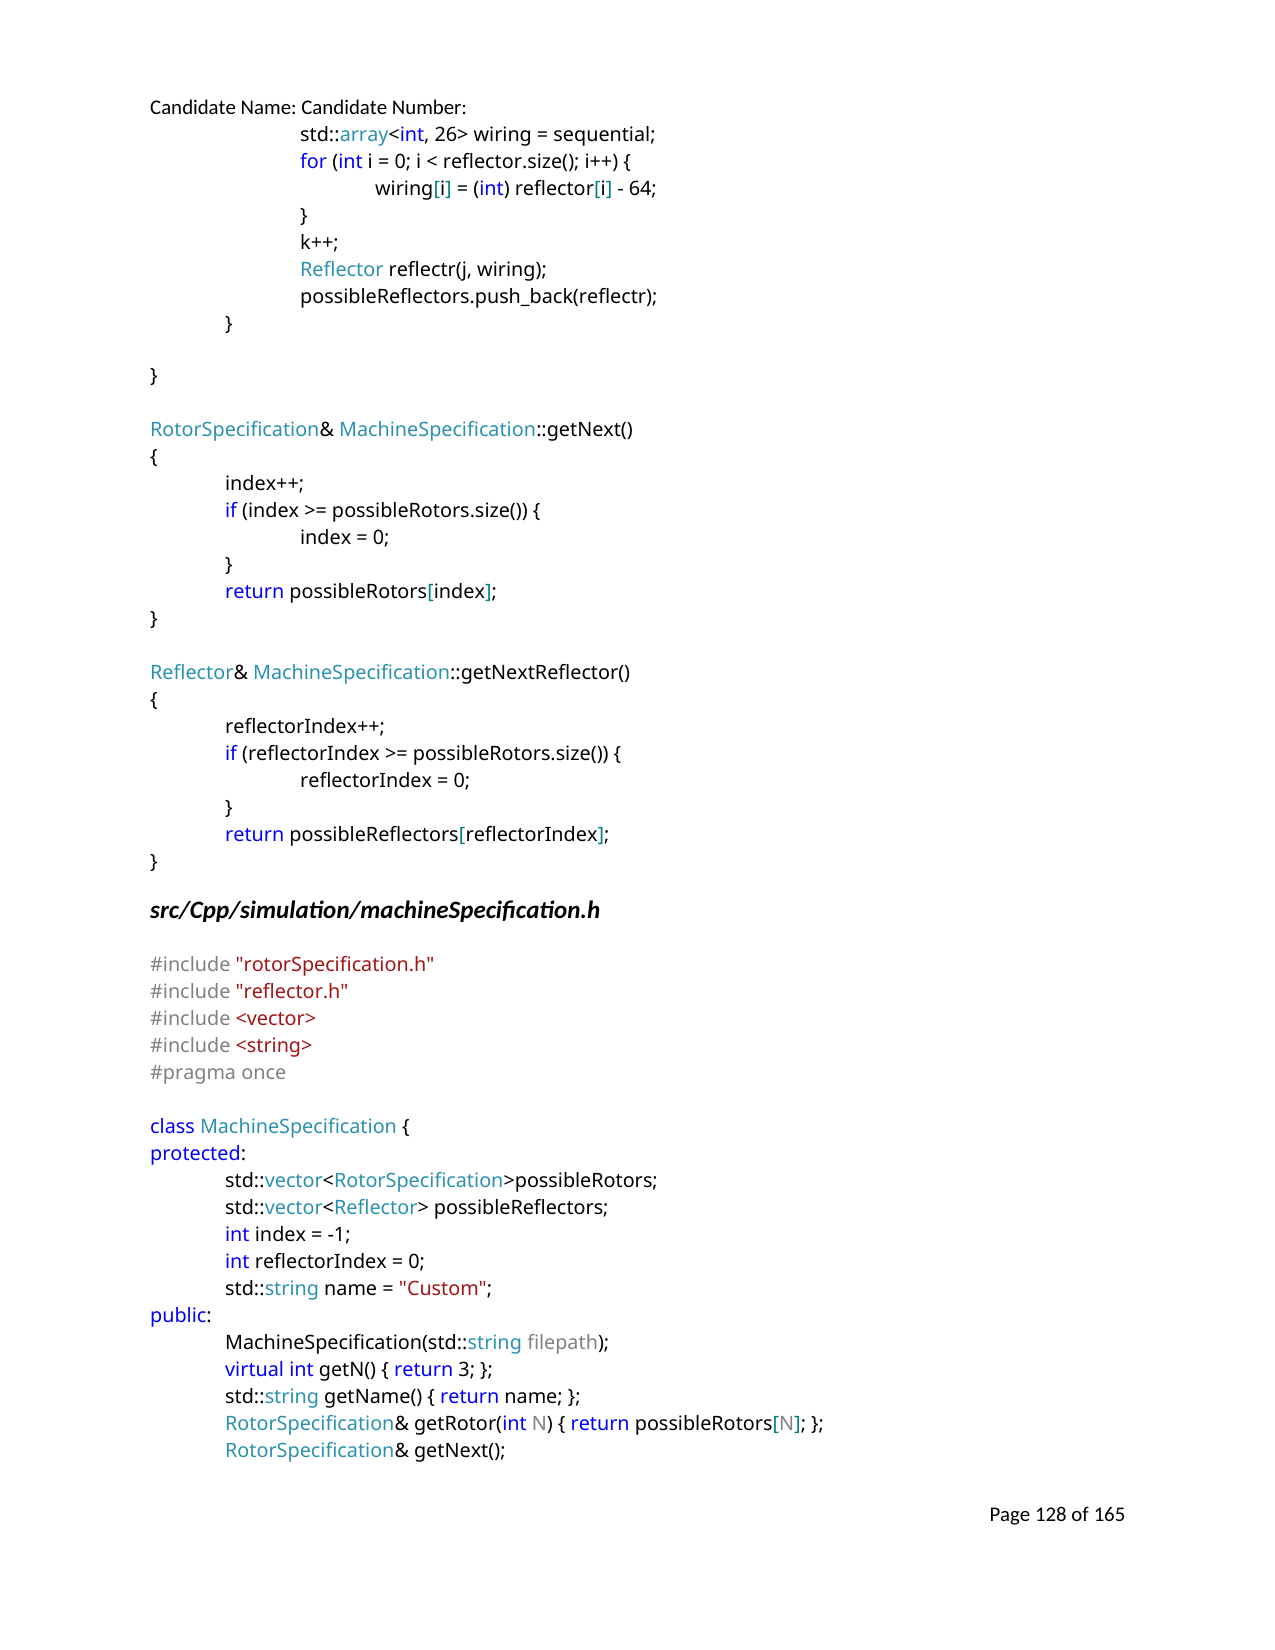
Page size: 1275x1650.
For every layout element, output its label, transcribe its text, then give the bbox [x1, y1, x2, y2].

text return possibleReflectors[reflectorIndex]; [150, 820, 1125, 847]
text std::vector<RotorSpecification>possibleRotors; [150, 1166, 1125, 1193]
text int index = -1; [150, 1220, 1125, 1247]
text { [150, 685, 1125, 712]
text protected: [150, 1139, 1125, 1166]
text return possibleRotors[index]; [150, 577, 1125, 604]
text public: [150, 1301, 1125, 1328]
text } [150, 793, 1125, 820]
text virtual int getN() { return 3; }; [150, 1355, 1125, 1382]
text if (index >= possibleRotors.size()) { [150, 496, 1125, 523]
text wiring[i] = (int) reflector[i] - 64; [150, 174, 1125, 201]
text std::string getName() { return name; }; [150, 1382, 1125, 1409]
text RotorSpecification& MachineSpecification::getNext() [150, 415, 1125, 442]
text int reflectorIndex = 0; [150, 1247, 1125, 1274]
text } [150, 361, 1125, 388]
text RotorSpecification& getRotor(int N) { return possibleRotors[N]; }; [150, 1409, 1125, 1436]
text MachineSpecification(std::string filepath); [150, 1328, 1125, 1355]
text Reflector reflectr(j, wiring); [150, 255, 1125, 282]
text } [150, 201, 1125, 228]
text #pragma once [150, 1058, 1125, 1085]
text k++; [150, 228, 1125, 255]
text std::vector<Reflector> possibleReflectors; [150, 1193, 1125, 1220]
text RotorSpecification& getNext(); [150, 1436, 1125, 1463]
text #include <string> [150, 1031, 1125, 1058]
text class MachineSpecification { [150, 1112, 1125, 1139]
text if (reflectorIndex >= possibleRotors.size()) { [150, 739, 1125, 766]
text std::string name = "Custom"; [150, 1274, 1125, 1301]
text index++; [150, 469, 1125, 496]
text Reflector& MachineSpecification::getNextReflector() [150, 658, 1125, 685]
text } [150, 309, 1125, 336]
text } [150, 847, 1125, 874]
text #include "reflector.h" [150, 977, 1125, 1004]
text #include "rotorSpecification.h" [150, 951, 1125, 977]
text possibleReflectors.push_back(reflectr); [150, 282, 1125, 309]
text std::array<int, 26> wiring = sequential; [150, 120, 1125, 147]
text reflectorIndex++; [150, 712, 1125, 739]
text } [150, 604, 1125, 631]
text } [150, 550, 1125, 577]
text #include <vector> [150, 1004, 1125, 1031]
text for (int i = 0; i < reflector.size(); i++) { [150, 147, 1125, 174]
text { [150, 442, 1125, 469]
text reflectorIndex = 0; [150, 766, 1125, 793]
text index = 0; [150, 523, 1125, 550]
text src/Cpp/simulation/machineSpecification.h [150, 895, 1125, 925]
